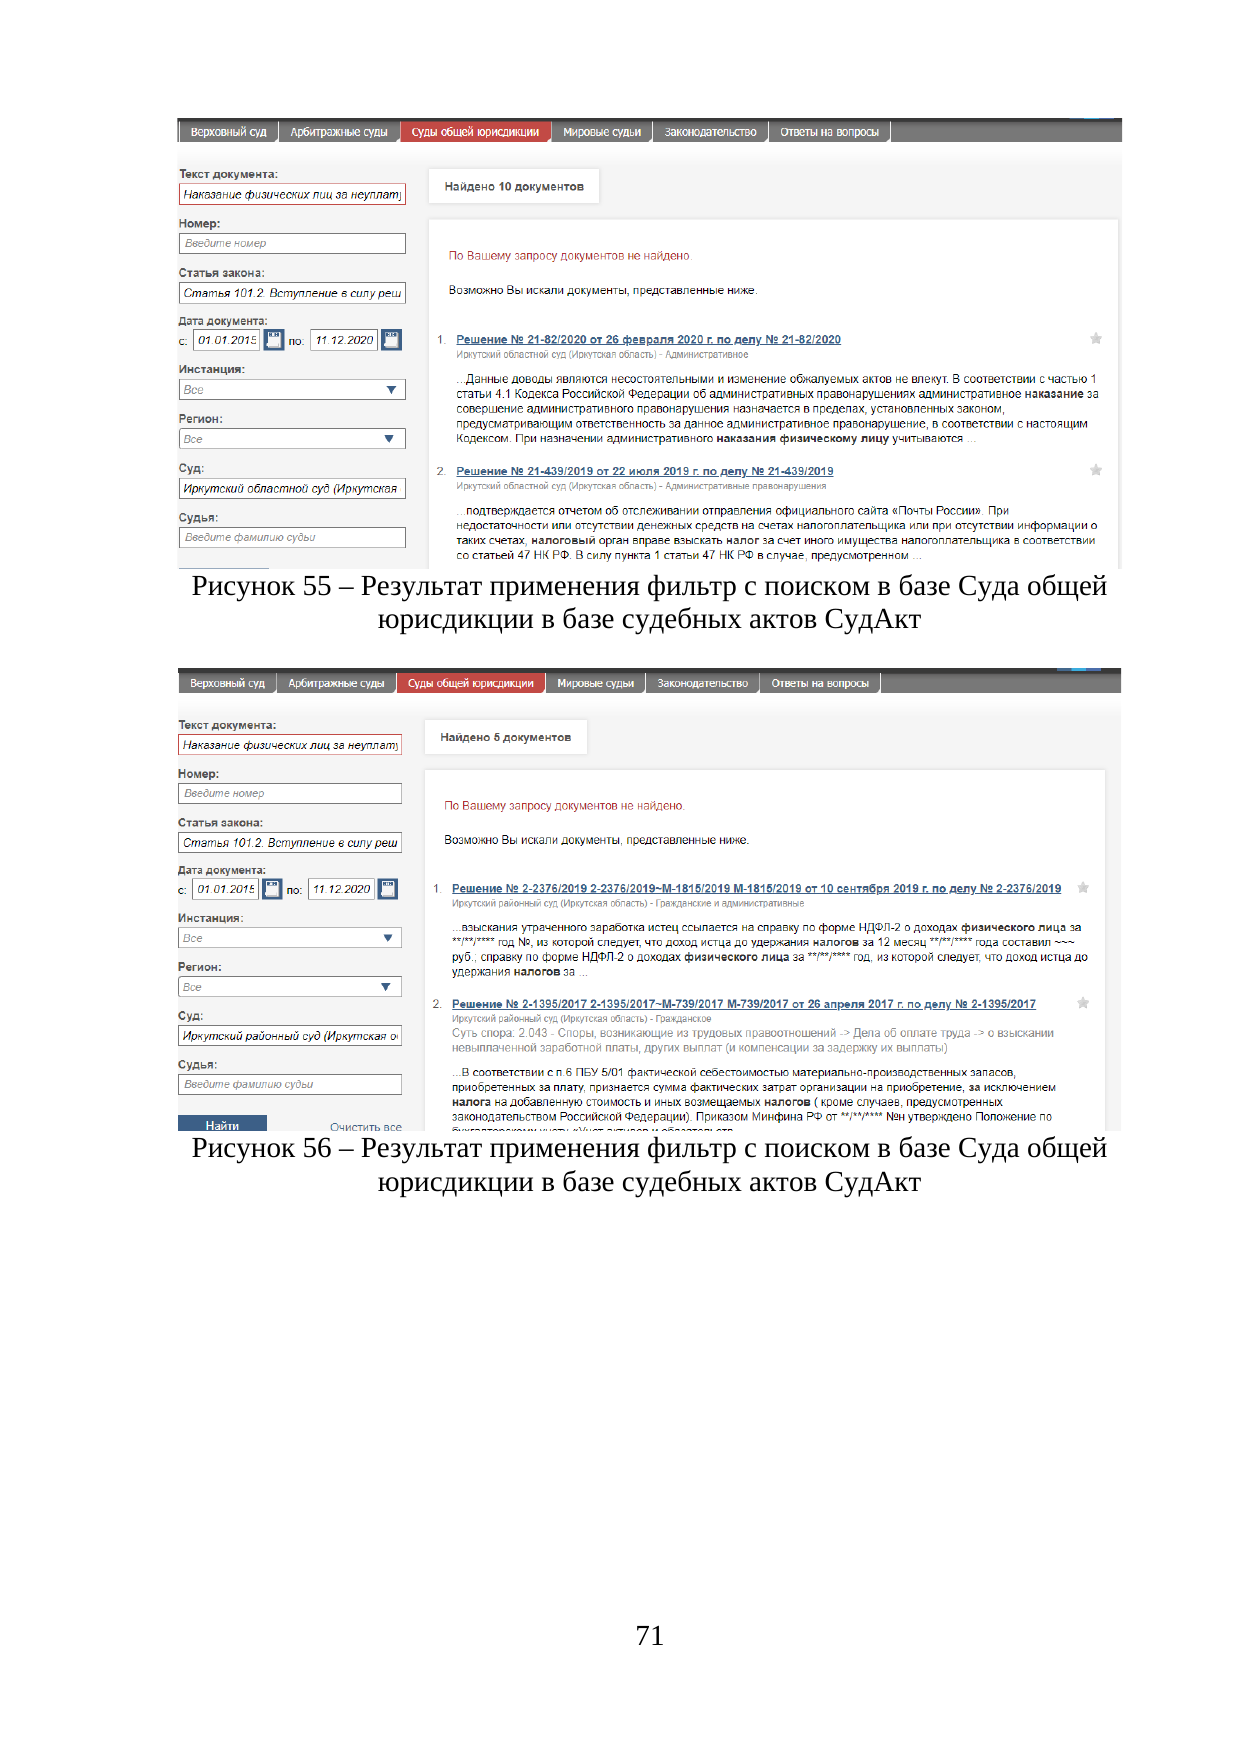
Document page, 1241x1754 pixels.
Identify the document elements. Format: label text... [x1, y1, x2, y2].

picture [178, 668, 1122, 1131]
picture [177, 118, 1123, 569]
text Рисунок 56 – Результат применения фильтр с поиском в базе Суда общей юрисдикции в базе судебных актов СудАкт [177, 1130, 1122, 1197]
text Рисунок 55 – Результат применения фильтр с поиском в базе Суда общей юрисдикции в базе судебных актов СудАкт [177, 569, 1122, 635]
